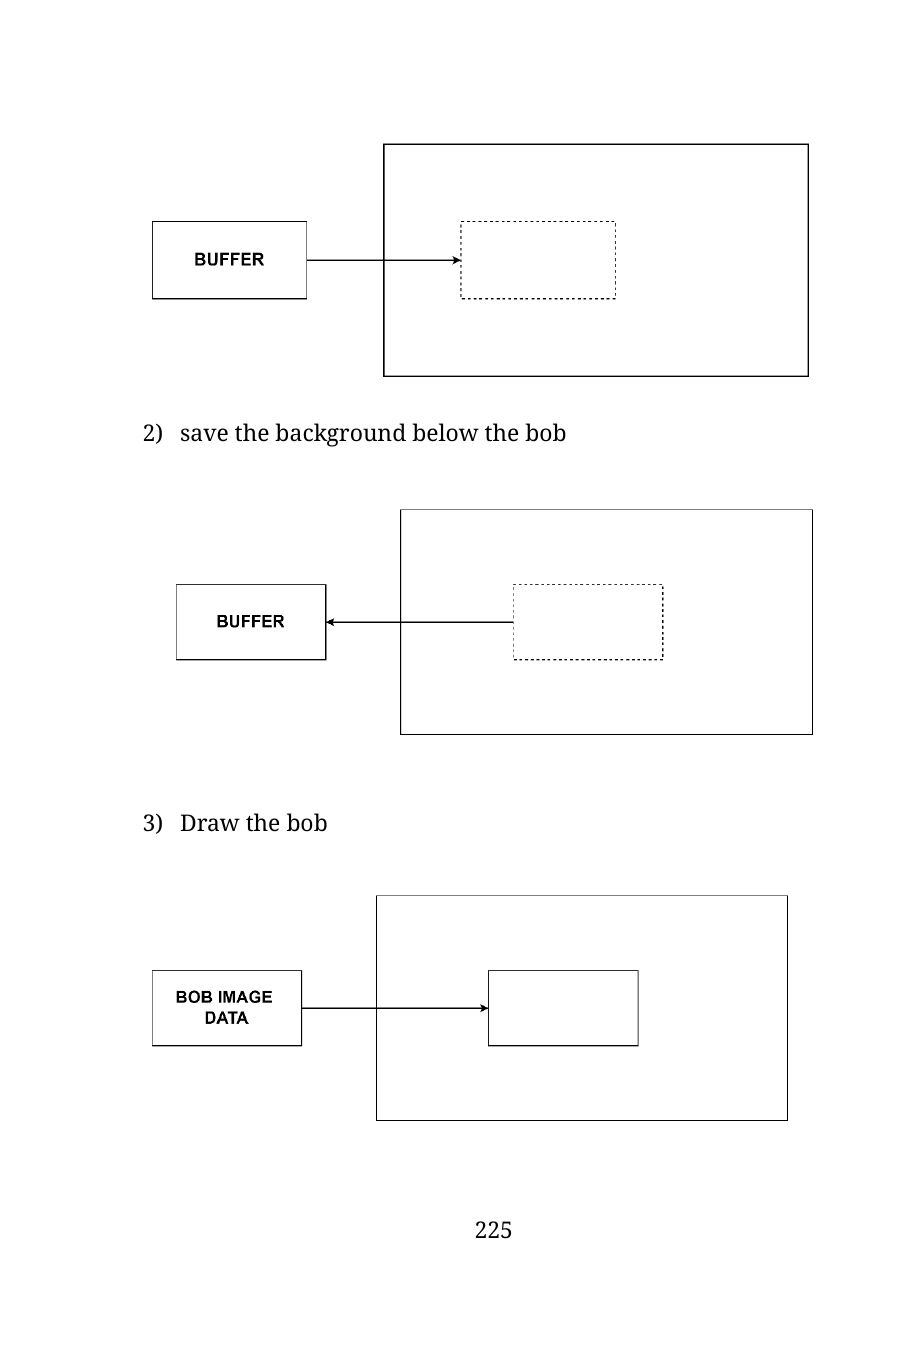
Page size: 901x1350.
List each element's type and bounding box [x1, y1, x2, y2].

picture [142, 118, 818, 386]
picture [166, 479, 822, 744]
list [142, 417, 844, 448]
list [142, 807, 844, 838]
picture [142, 869, 797, 1130]
